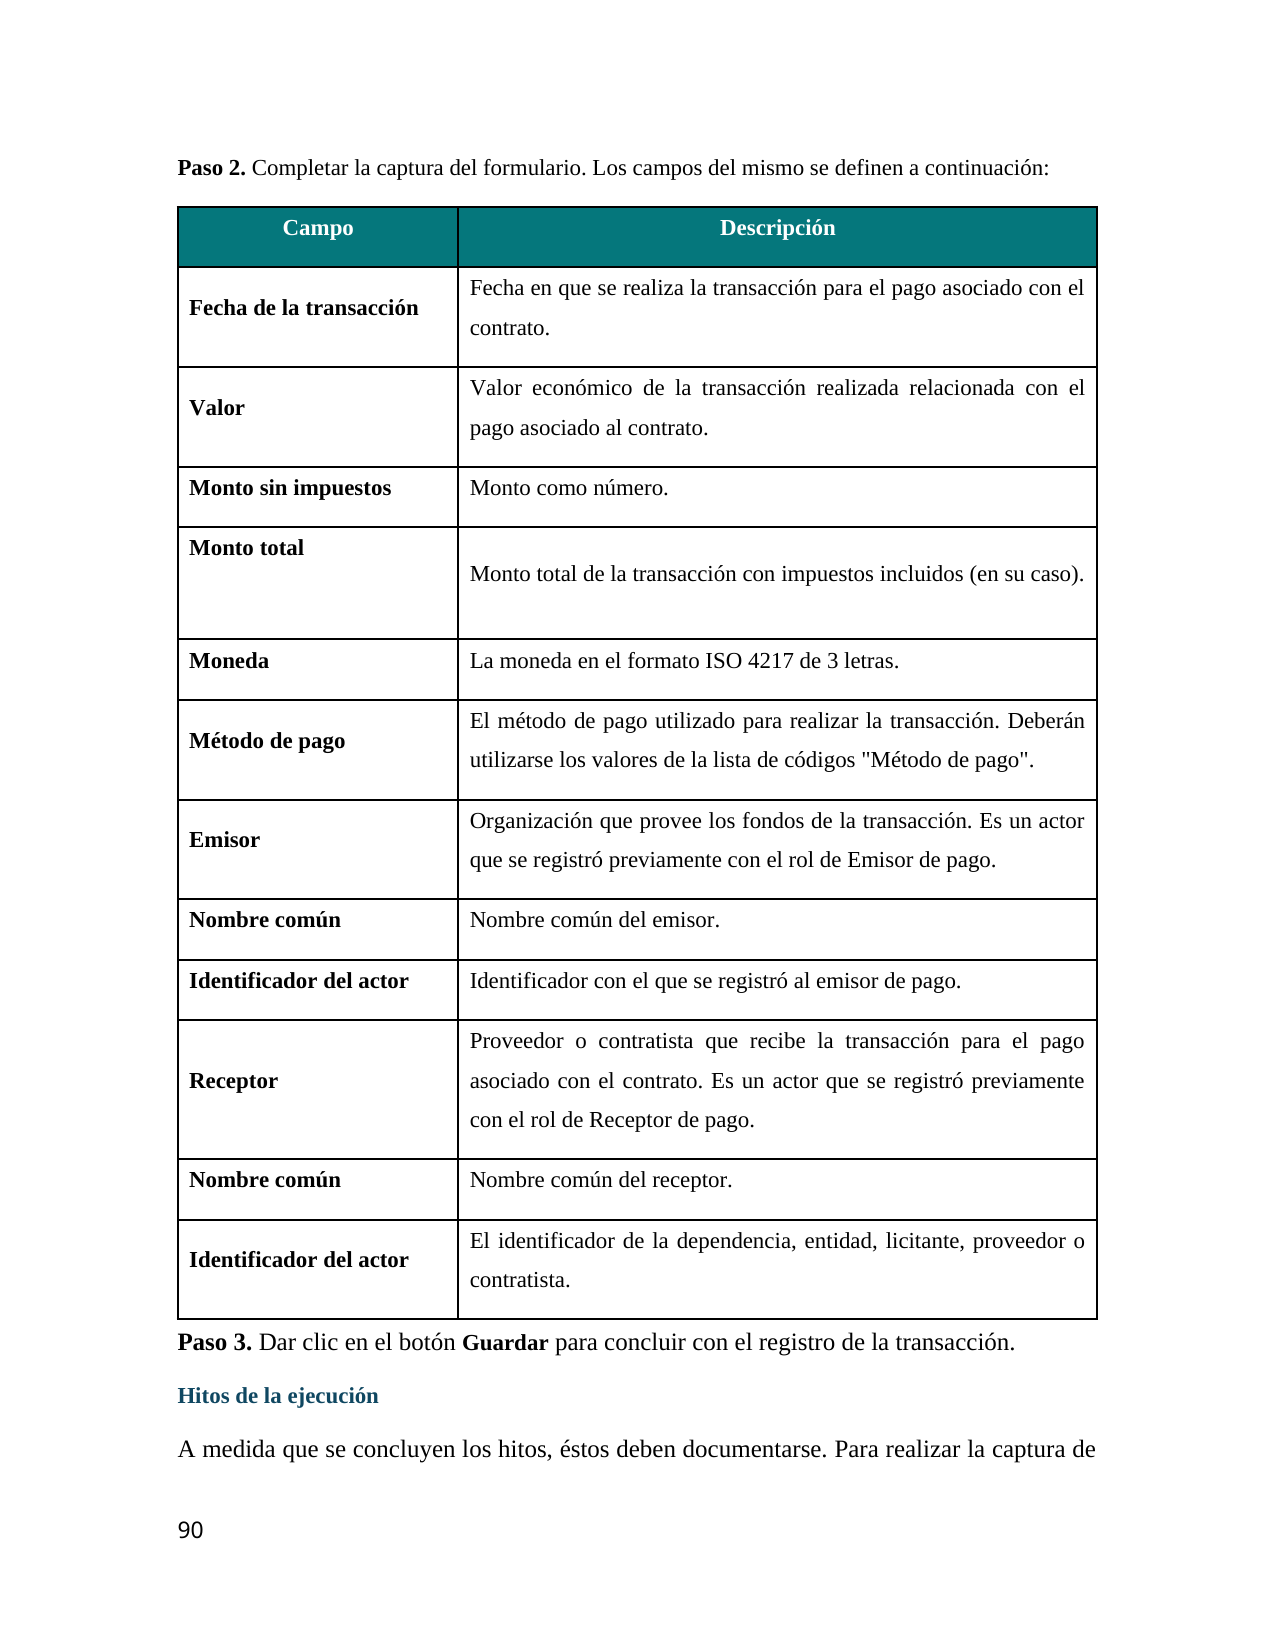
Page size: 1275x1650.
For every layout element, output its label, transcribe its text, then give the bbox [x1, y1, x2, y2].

table_cell Valor [179, 368, 457, 466]
table_cell Monto sin impuestos [179, 468, 457, 526]
table_cell Identificador del actor [179, 1221, 457, 1318]
table_cell Identificador con el que se registró al emisor de pago. [459, 961, 1096, 1019]
table_cell Organización que provee los fondos de la transacción. Es un actor que se registró previamente con el rol de Emisor de pago. [459, 801, 1096, 898]
table_cell Monto total [179, 528, 457, 638]
table_cell Nombre común del receptor. [459, 1160, 1096, 1218]
table_cell Fecha en que se realiza la transacción para el pago asociado con el contrato. [459, 268, 1096, 366]
table_cell Nombre común [179, 900, 457, 958]
table_cell Identificador del actor [179, 961, 457, 1019]
table_cell La moneda en el formato ISO 4217 de 3 letras. [459, 640, 1096, 699]
table_cell Monto total de la transacción con impuestos incluidos (en su caso). [459, 528, 1096, 638]
table_cell El identificador de la dependencia, entidad, licitante, proveedor o contratista. [459, 1221, 1096, 1318]
table_cell Valor económico de la transacción realizada relacionada con el pago asociado al contrato. [459, 368, 1096, 466]
table_cell Moneda [179, 640, 457, 699]
table_cell Monto como número. [459, 468, 1096, 526]
table_cell Emisor [179, 801, 457, 898]
text Paso 3. Dar clic en el botón Guardar para concluir con el registro de la transacción. [177, 1327, 1098, 1355]
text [177, 1434, 1098, 1463]
table_cell Nombre común del emisor. [459, 900, 1096, 958]
text Paso 2. Completar la captura del formulario. Los campos del mismo se definen a continuación: [177, 154, 1098, 180]
table_header Campo [179, 208, 457, 266]
subtitle Hitos de la ejecución [177, 1382, 1098, 1408]
table_cell Método de pago [179, 701, 457, 798]
table_cell El método de pago utilizado para realizar la transacción. Deberán utilizarse los valores de la lista de códigos "Método de pago". [459, 701, 1096, 798]
table_cell Receptor [179, 1021, 457, 1158]
table_cell Nombre común [179, 1160, 457, 1218]
table_cell Fecha de la transacción [179, 268, 457, 366]
table_cell Proveedor o contratista que recibe la transacción para el pago asociado con el contrato. Es un actor que se registró previamente con el rol de Receptor de pago. [459, 1021, 1096, 1158]
table_header Descripción [459, 208, 1096, 266]
